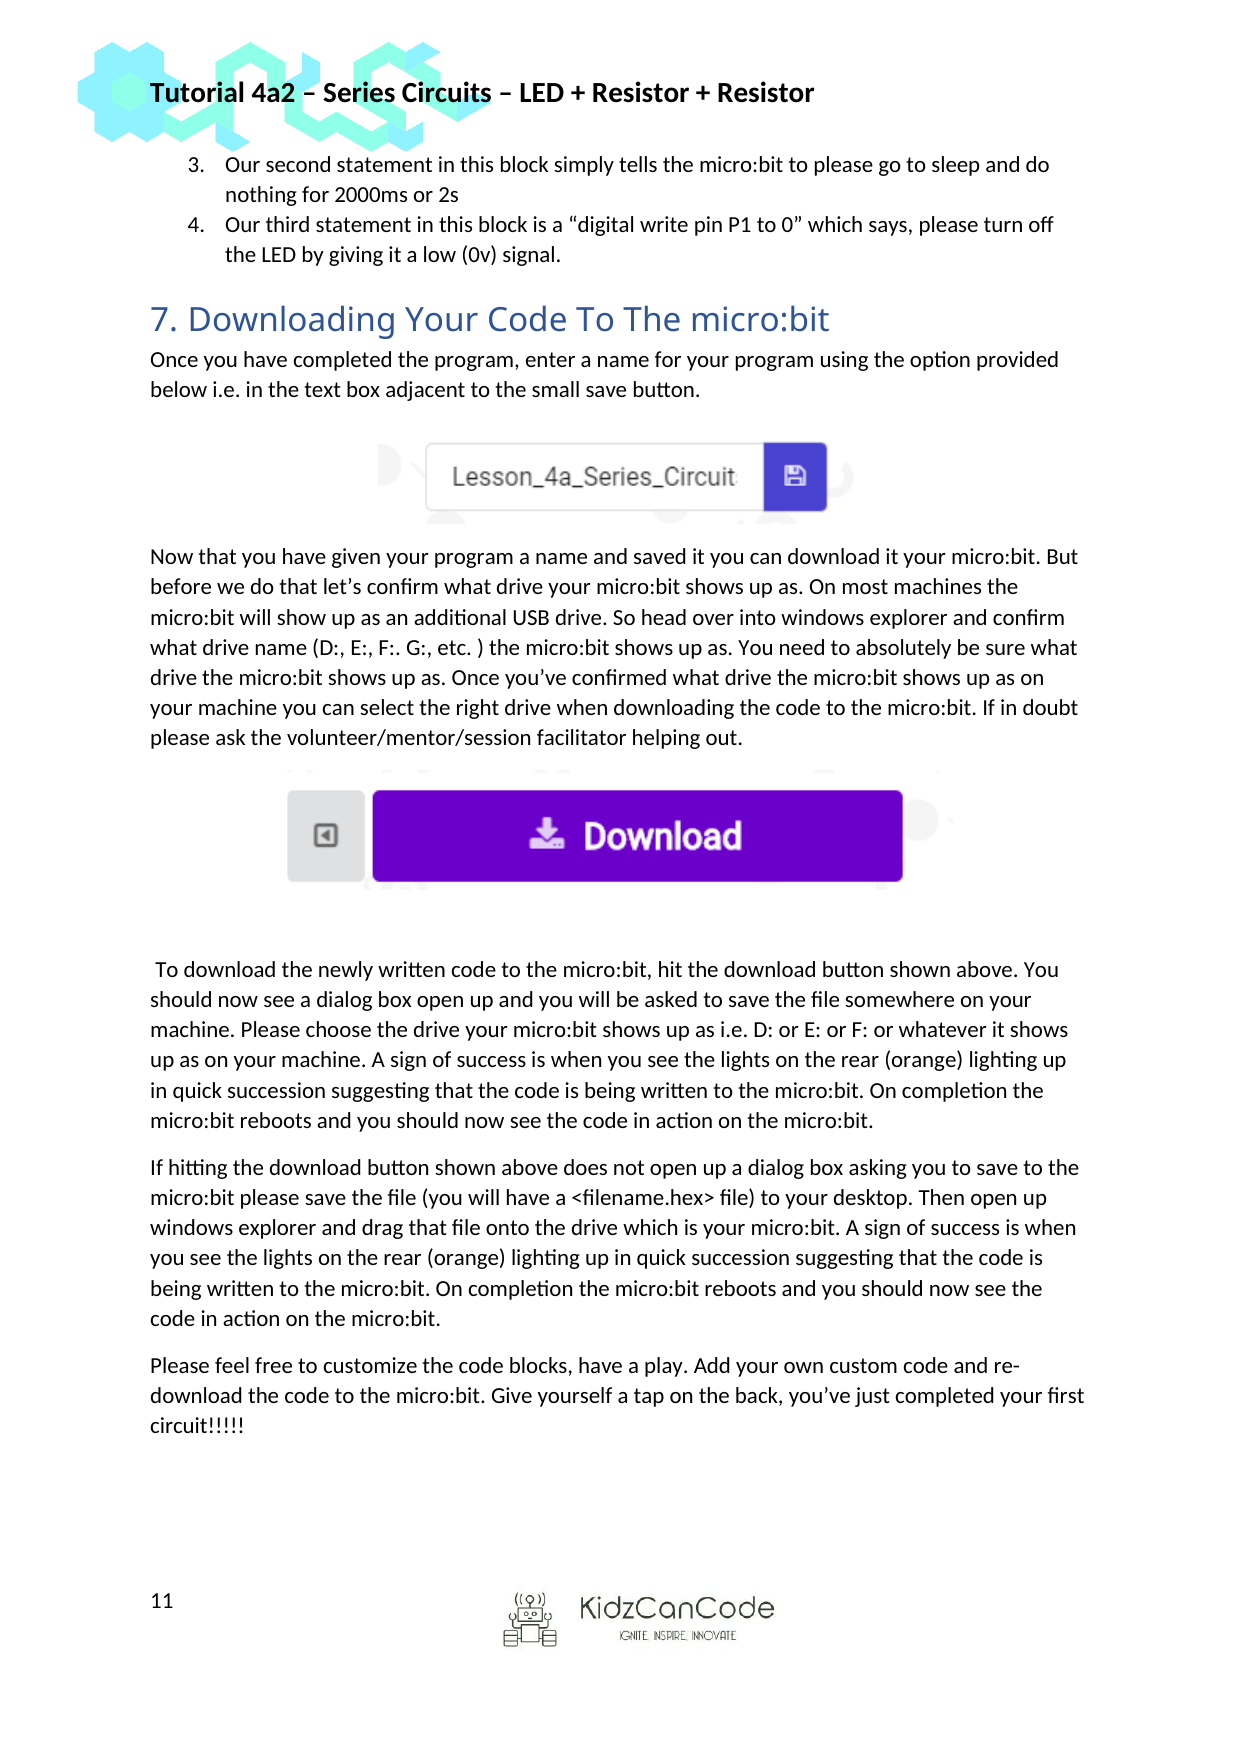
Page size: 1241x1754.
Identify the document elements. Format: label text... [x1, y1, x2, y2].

text Once you have completed the program, enter a name for your program using the option provided below i.e. in the text box adjacent to the small save button. [150, 345, 1090, 403]
picture [377, 421, 863, 524]
picture [497, 1586, 781, 1653]
picture [287, 770, 953, 890]
text If hitting the download button shown above does not open up a dialog box asking you to save to the micro:bit please save the file (you will have a <filename.hex> file) to your desktop. Then open up windows explorer and drag that file onto the drive which is your micro:bit. A sign of success is when you see the lights on the rear (orange) lighting up in quick succession suggesting that the code is being written to the micro:bit. On completion the micro:bit reboots and you should now see the code in action on the micro:bit. [150, 1153, 1090, 1332]
text To download the newly written code to the micro:bit, hit the download button shown above. You should now see a dialog box open up and you will be asked to save the file somewhere on your machine. Please choose the drive your micro:bit shows up as i.e. D: or E: or F: or whatever it shows up as on your machine. A sign of success is when you see the lights on the rear (orange) lighting up in quick succession suggesting that the code is being written to the micro:bit. On completion the micro:bit reboots and you should now see the code in action on the micro:bit. [150, 955, 1090, 1134]
picture [77, 42, 492, 152]
list Our second statement in this block simply tells the micro:bit to please go to sleep and do nothing for 2000ms or 2s [187, 150, 1090, 208]
text Please feel free to customize the code blocks, have a play. Add your own custom code and re-download the code to the micro:bit. Give yourself a tap on the back, you’ve just completed your first circuit!!!!! [150, 1351, 1090, 1439]
list Our third statement in this block is a “digital write pin P1 to 0” which says, please turn off the LED by giving it a low (0v) signal. [187, 210, 1090, 269]
subtitle Downloading Your Code To The micro:bit [150, 296, 1090, 341]
text Now that you have given your program a name and saved it you can download it your micro:bit. But before we do that let’s confirm what drive your micro:bit shows up as. On most machines the micro:bit will show up as an additional USB drive. So head over into windows explorer and confirm what drive name (D:, E:, F:. G:, etc. ) the micro:bit shows up as. You need to absolutely be sure what drive the micro:bit shows up as. Once you’ve confirmed what drive the micro:bit shows up as on your machine you can select the right drive when downloading the code to the micro:bit. If in doubt please ask the volunteer/mentor/session facilitator helping out. [150, 542, 1090, 752]
